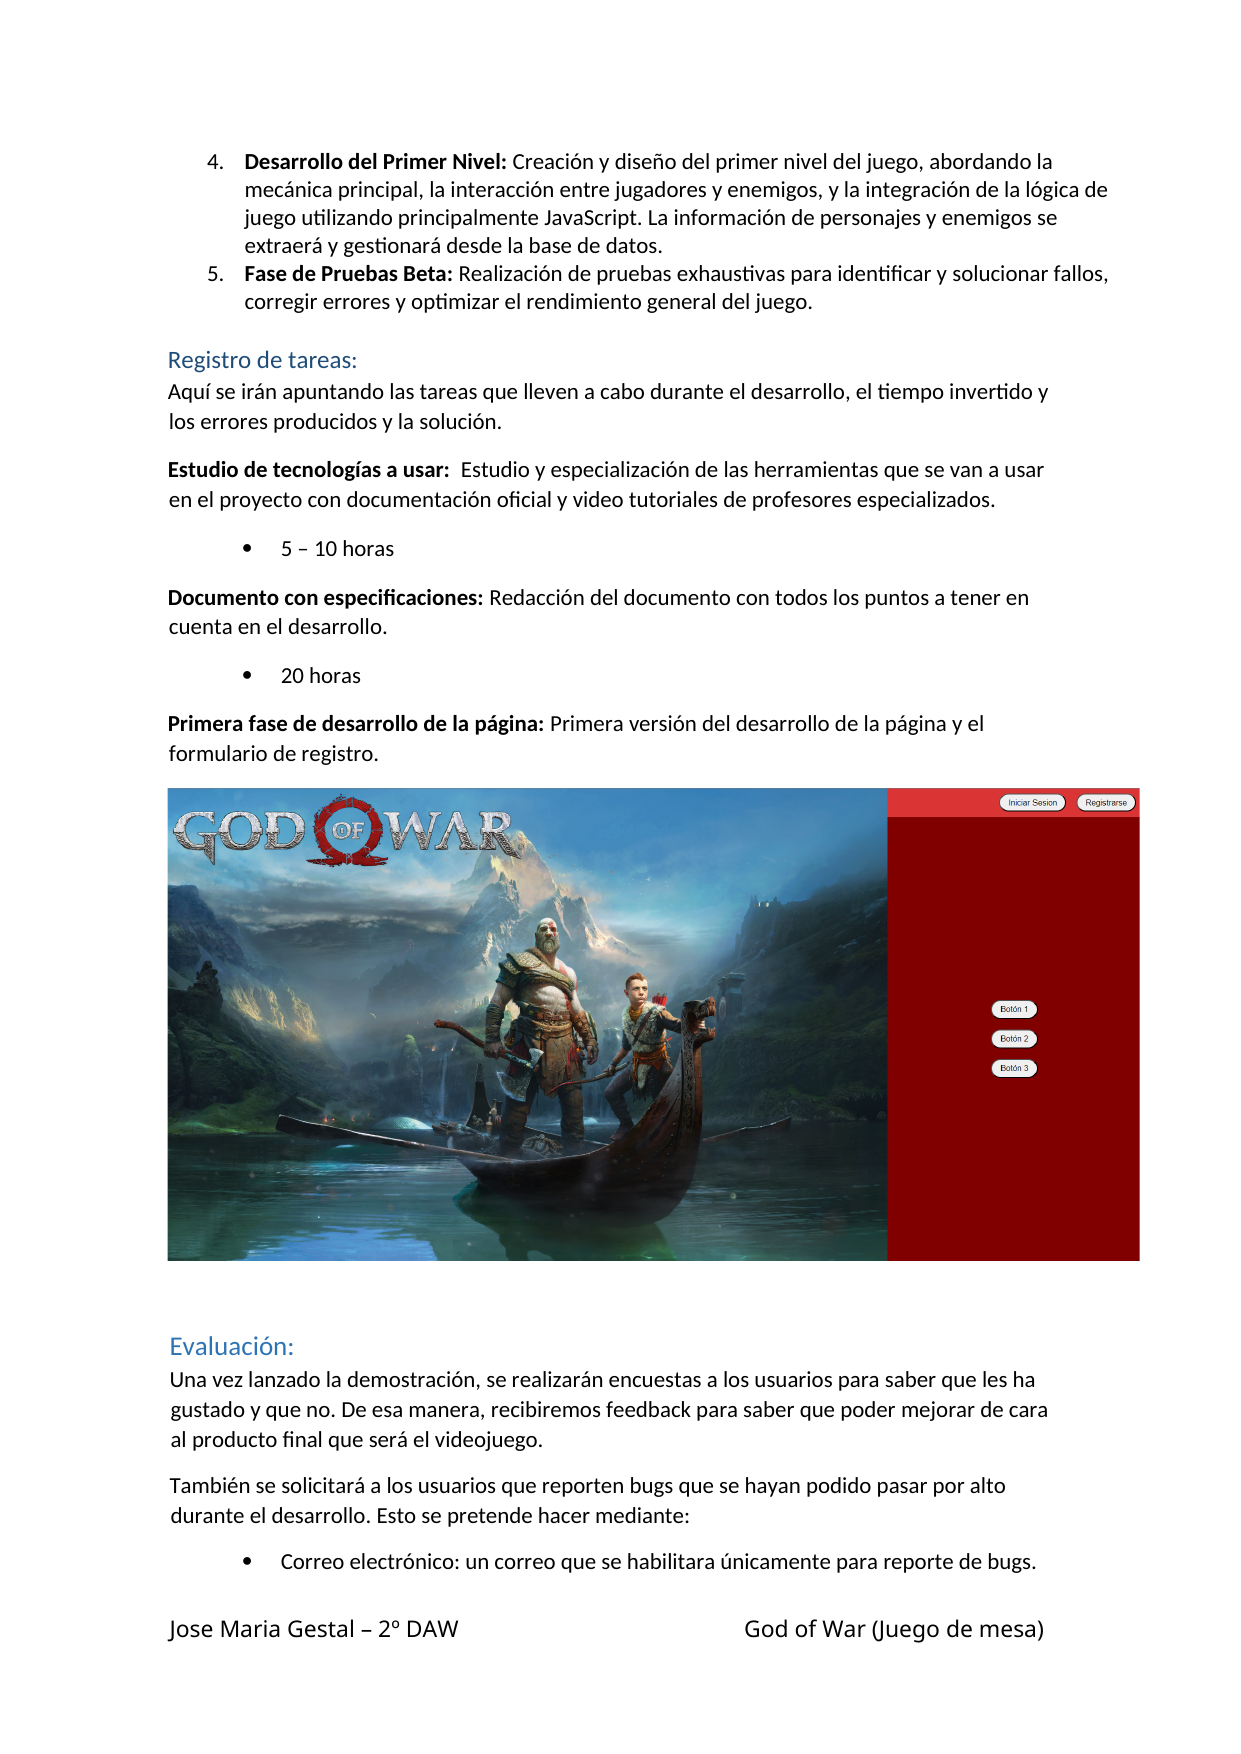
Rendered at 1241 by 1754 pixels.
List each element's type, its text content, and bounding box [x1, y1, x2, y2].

text Primera fase de desarrollo de la página: Primera versión del desarrollo de la página y el formulario de registro. [168, 709, 1063, 767]
text Una vez lanzado la demostración, se realizarán encuestas a los usuarios para saber que les ha gustado y que no. De esa manera, recibiremos feedback para saber que poder mejorar de cara al producto final que será el videojuego. [169, 1365, 1062, 1453]
text Aquí se irán apuntando las tareas que lleven a cabo durante el desarrollo, el tiempo invertido y los errores producidos y la solución. [168, 377, 1063, 435]
list 5 – 10 horas [243, 534, 1063, 562]
list Desarrollo del Primer Nivel: Creación y diseño del primer nivel del juego, abordando la mecánica principal, la interacción entre jugadores y enemigos, y la integración de la lógica de juego utilizando principalmente JavaScript. La información de personajes y enemigos se extraerá y gestionará desde la base de datos. [207, 147, 1141, 259]
text También se solicitará a los usuarios que reporten bugs que se hayan podido pasar por alto durante el desarrollo. Esto se pretende hacer mediante: [169, 1471, 1062, 1529]
picture [167, 788, 1140, 1261]
list Correo electrónico: un correo que se habilitara únicamente para reporte de bugs. [243, 1547, 1062, 1575]
text Documento con especificaciones: Redacción del documento con todos los puntos a tener en cuenta en el desarrollo. [168, 583, 1063, 641]
list Fase de Pruebas Beta: Realización de pruebas exhaustivas para identificar y solucionar fallos, corregir errores y optimizar el rendimiento general del juego. [207, 259, 1141, 315]
list 20 horas [243, 661, 1063, 689]
subtitle Registro de tareas: [168, 344, 1062, 375]
text Estudio de tecnologías a usar: Estudio y especialización de las herramientas que se van a usar en el proyecto con documentación oficial y video tutoriales de profesores especializados. [168, 456, 1063, 513]
subtitle Evaluación: [169, 1329, 1062, 1362]
